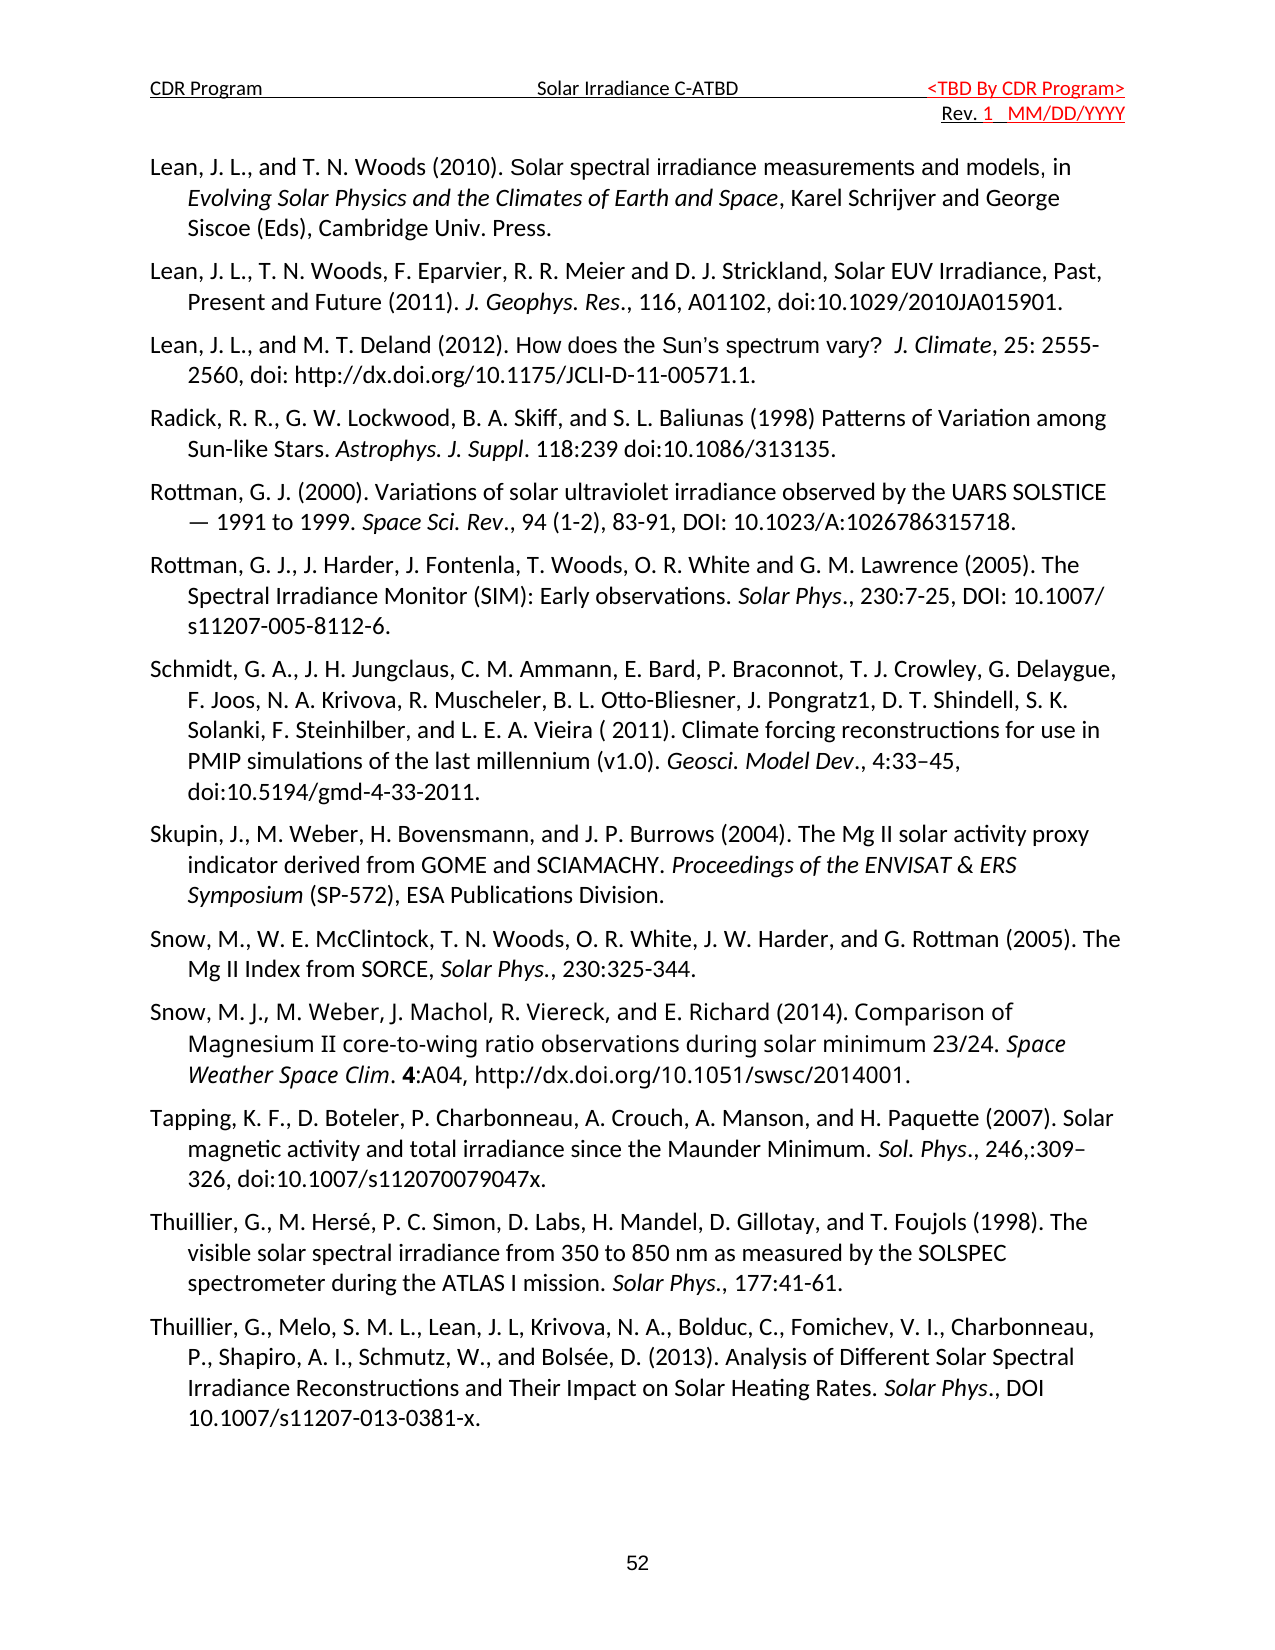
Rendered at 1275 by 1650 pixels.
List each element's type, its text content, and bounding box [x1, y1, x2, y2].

text Thuillier, G., M. Hersé, P. C. Simon, D. Labs, H. Mandel, D. Gillotay, and T. Foujols (1998). The visible solar spectral irradiance from 350 to 850 nm as measured by the SOLSPEC spectrometer during the ATLAS I mission. Solar Phys., 177:41-61. [150, 1207, 1125, 1298]
text Lean, J. L., and T. N. Woods (2010). Solar spectral irradiance measurements and models, in Evolving Solar Physics and the Climates of Earth and Space, Karel Schrijver and George Siscoe (Eds), Cambridge Univ. Press. [150, 151, 1125, 243]
text Snow, M. J., M. Weber, J. Machol, R. Viereck, and E. Richard (2014). Comparison of Magnesium II core-to-wing ratio observations during solar minimum 23/24. Space Weather Space Clim. 4:A04, http://dx.doi.org/10.1051/swsc/2014001. [150, 996, 1125, 1090]
text Schmidt, G. A., J. H. Jungclaus, C. M. Ammann, E. Bard, P. Braconnot, T. J. Crowley, G. Delaygue, F. Joos, N. A. Krivova, R. Muscheler, B. L. Otto-Bliesner, J. Pongratz1, D. T. Shindell, S. K. Solanki, F. Steinhilber, and L. E. A. Vieira ( 2011). Climate forcing reconstructions for use in PMIP simulations of the last millennium (v1.0). Geosci. Model Dev., 4:33–45, doi:10.5194/gmd-4-33-2011. [150, 653, 1125, 806]
text Rottman, G. J., J. Harder, J. Fontenla, T. Woods, O. R. White and G. M. Lawrence (2005). The Spectral Irradiance Monitor (SIM): Early observations. Solar Phys., 230:7-25, DOI: 10.1007/ s11207-005-8112-6. [150, 549, 1125, 641]
text Lean, J. L., T. N. Woods, F. Eparvier, R. R. Meier and D. J. Strickland, Solar EUV Irradiance, Past, Present and Future (2011). J. Geophys. Res., 116, A01102, doi:10.1029/2010JA015901. [150, 255, 1125, 316]
text Snow, M., W. E. McClintock, T. N. Woods, O. R. White, J. W. Harder, and G. Rottman (2005). The Mg II Index from SORCE, Solar Phys., 230:325-344. [150, 923, 1125, 984]
text Thuillier, G., Melo, S. M. L., Lean, J. L, Krivova, N. A., Bolduc, C., Fomichev, V. I., Charbonneau, P., Shapiro, A. I., Schmutz, W., and Bolsée, D. (2013). Analysis of Different Solar Spectral Irradiance Reconstructions and Their Impact on Solar Heating Rates. Solar Phys., DOI 10.1007/s11207-013-0381-x. [150, 1311, 1125, 1433]
text Lean, J. L., and M. T. Deland (2012). How does the Sun’s spectrum vary? J. Climate, 25: 2555-2560, doi: http://dx.doi.org/10.1175/JCLI-D-11-00571.1. [150, 329, 1125, 390]
text Rottman, G. J. (2000). Variations of solar ultraviolet irradiance observed by the UARS SOLSTICE — 1991 to 1999. Space Sci. Rev., 94 (1-2), 83-91, DOI: 10.1023/A:1026786315718. [150, 476, 1125, 537]
text Tapping, K. F., D. Boteler, P. Charbonneau, A. Crouch, A. Manson, and H. Paquette (2007). Solar magnetic activity and total irradiance since the Maunder Minimum. Sol. Phys., 246,:309–326, doi:10.1007/s112070079047x. [150, 1102, 1125, 1194]
text Radick, R. R., G. W. Lockwood, B. A. Skiff, and S. L. Baliunas (1998) Patterns of Variation among Sun-like Stars. Astrophys. J. Suppl. 118:239 doi:10.1086/313135. [150, 402, 1125, 463]
text Skupin, J., M. Weber, H. Bovensmann, and J. P. Burrows (2004). The Mg II solar activity proxy indicator derived from GOME and SCIAMACHY. Proceedings of the ENVISAT & ERS Symposium (SP-572), ESA Publications Division. [150, 819, 1125, 910]
